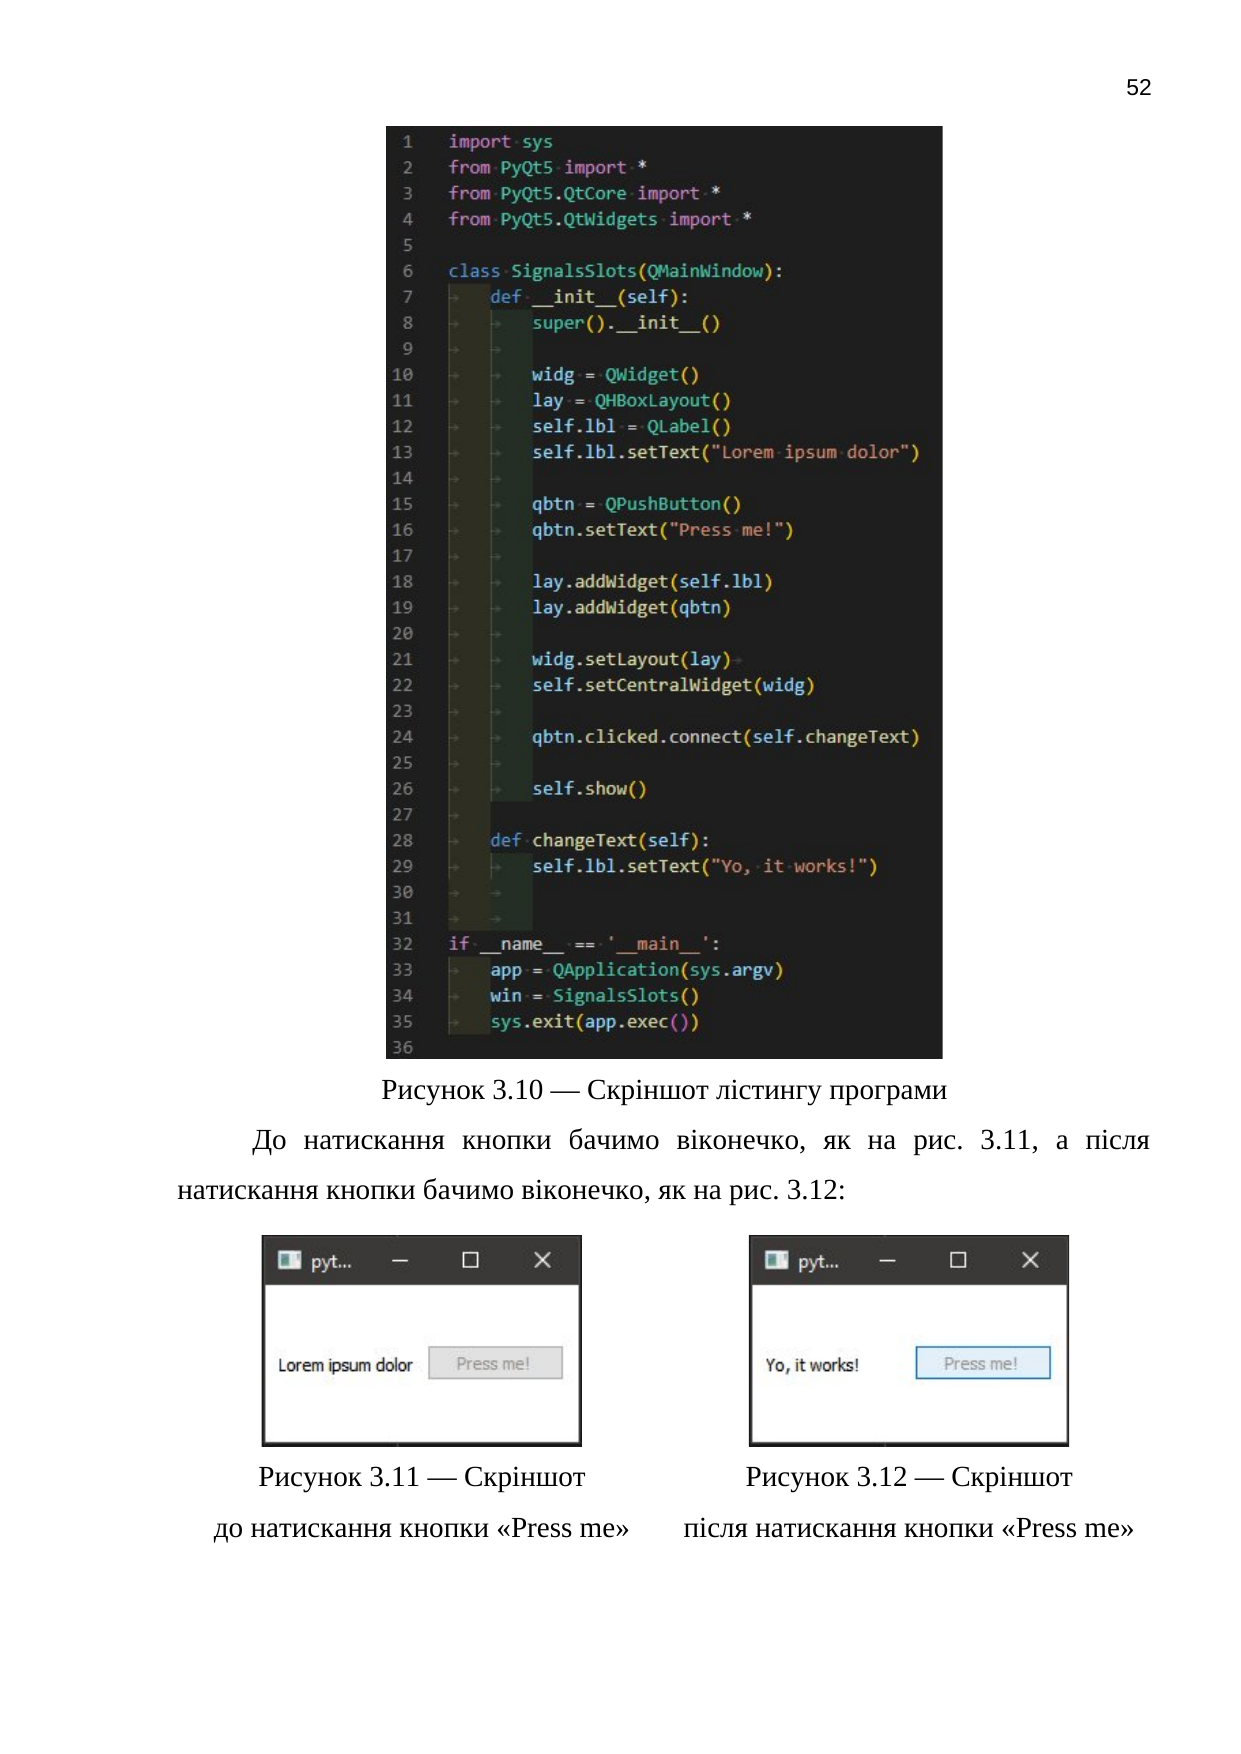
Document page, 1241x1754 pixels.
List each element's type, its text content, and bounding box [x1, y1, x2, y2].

picture [748, 1235, 1070, 1447]
table_header Рисунок 3.11 — Скріншот до натискання кнопки «Press me» [179, 1225, 664, 1567]
text Рисунок 3.10 — Скріншот лістингу програми [177, 1072, 1152, 1105]
text До натискання кнопки бачимо віконечко, як на рис. 3.11, а після натискання кнопки бачимо віконечко, як на рис. 3.12: [177, 1122, 1152, 1206]
picture [261, 1235, 582, 1447]
table_header Рисунок 3.12 — Скріншот після натискання кнопки «Press me» [666, 1225, 1152, 1567]
picture [386, 126, 943, 1059]
